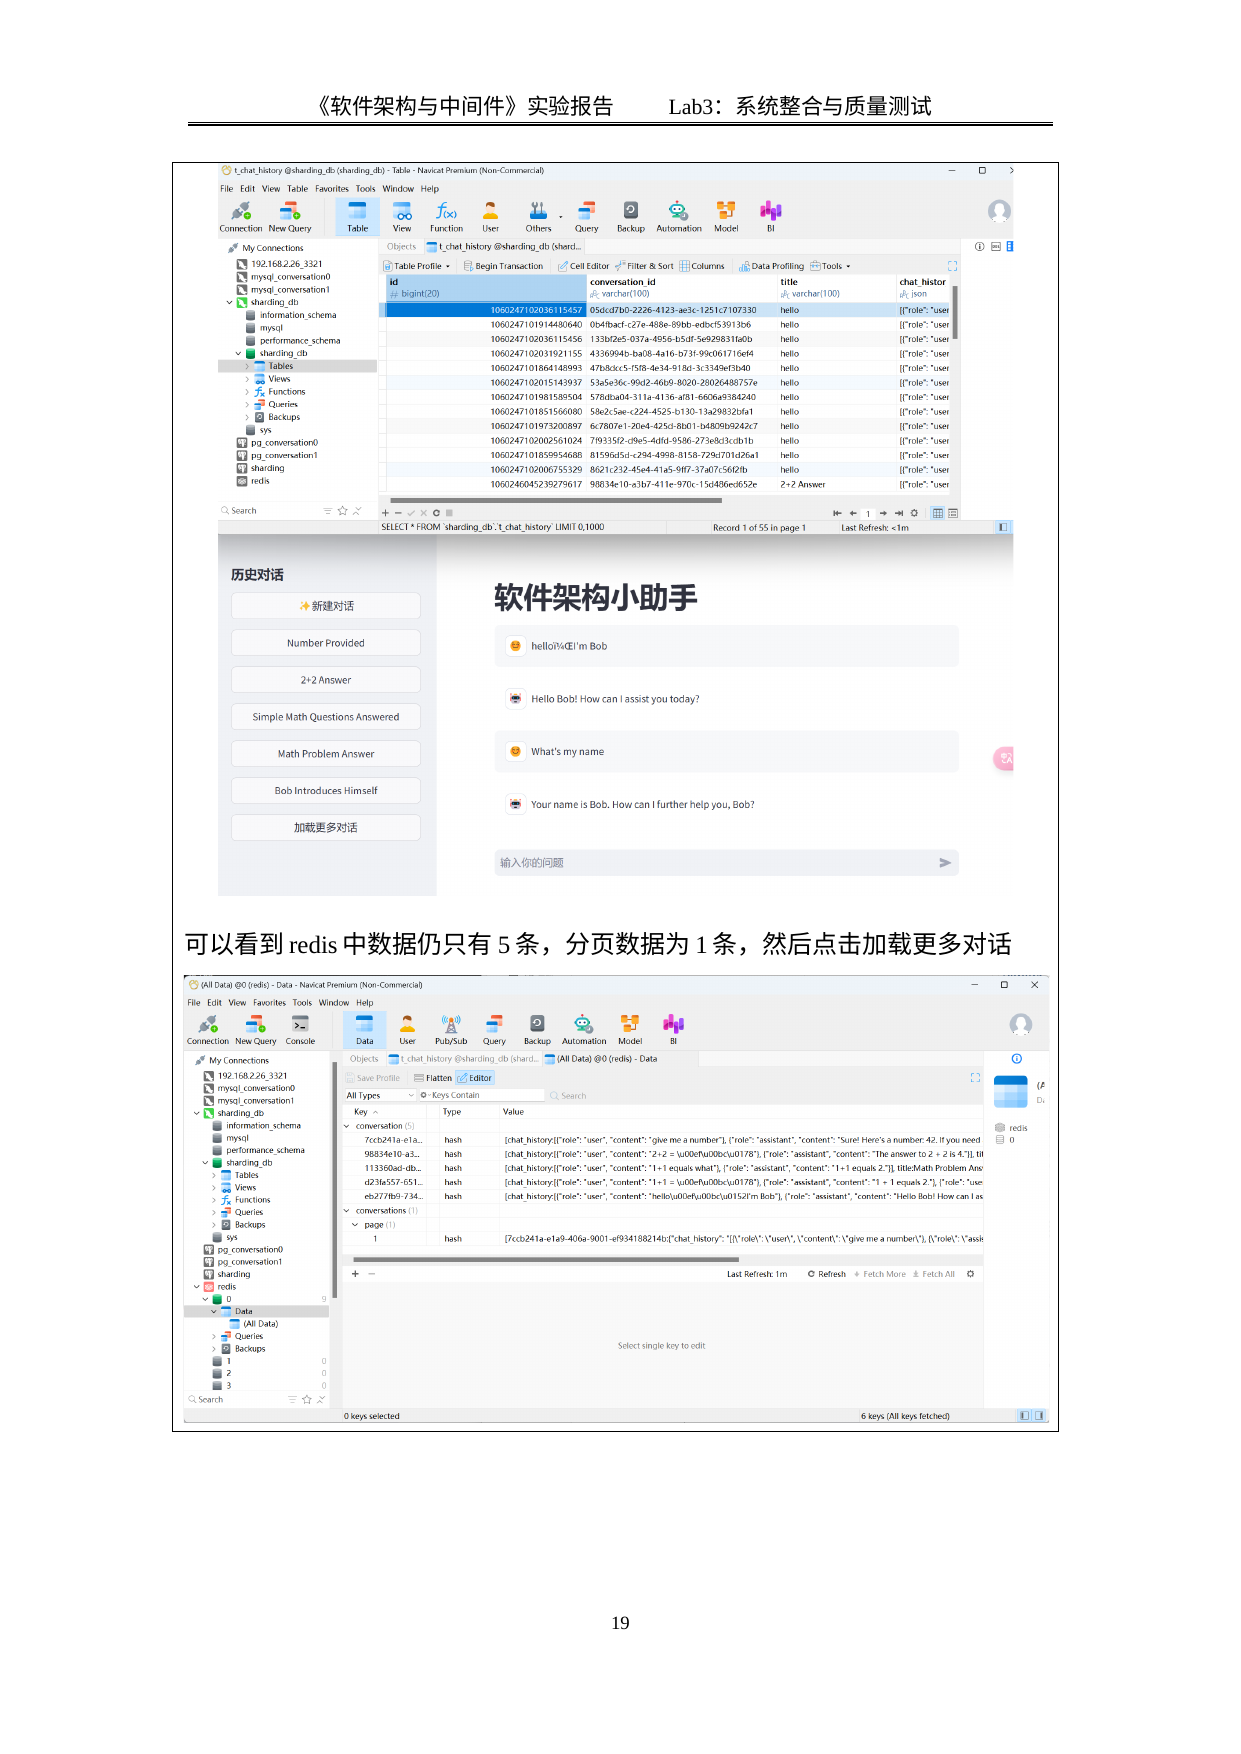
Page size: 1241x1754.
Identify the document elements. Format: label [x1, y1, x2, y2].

picture [218, 163, 1014, 896]
table_cell [173, 163, 1058, 1431]
picture [183, 975, 1050, 1423]
